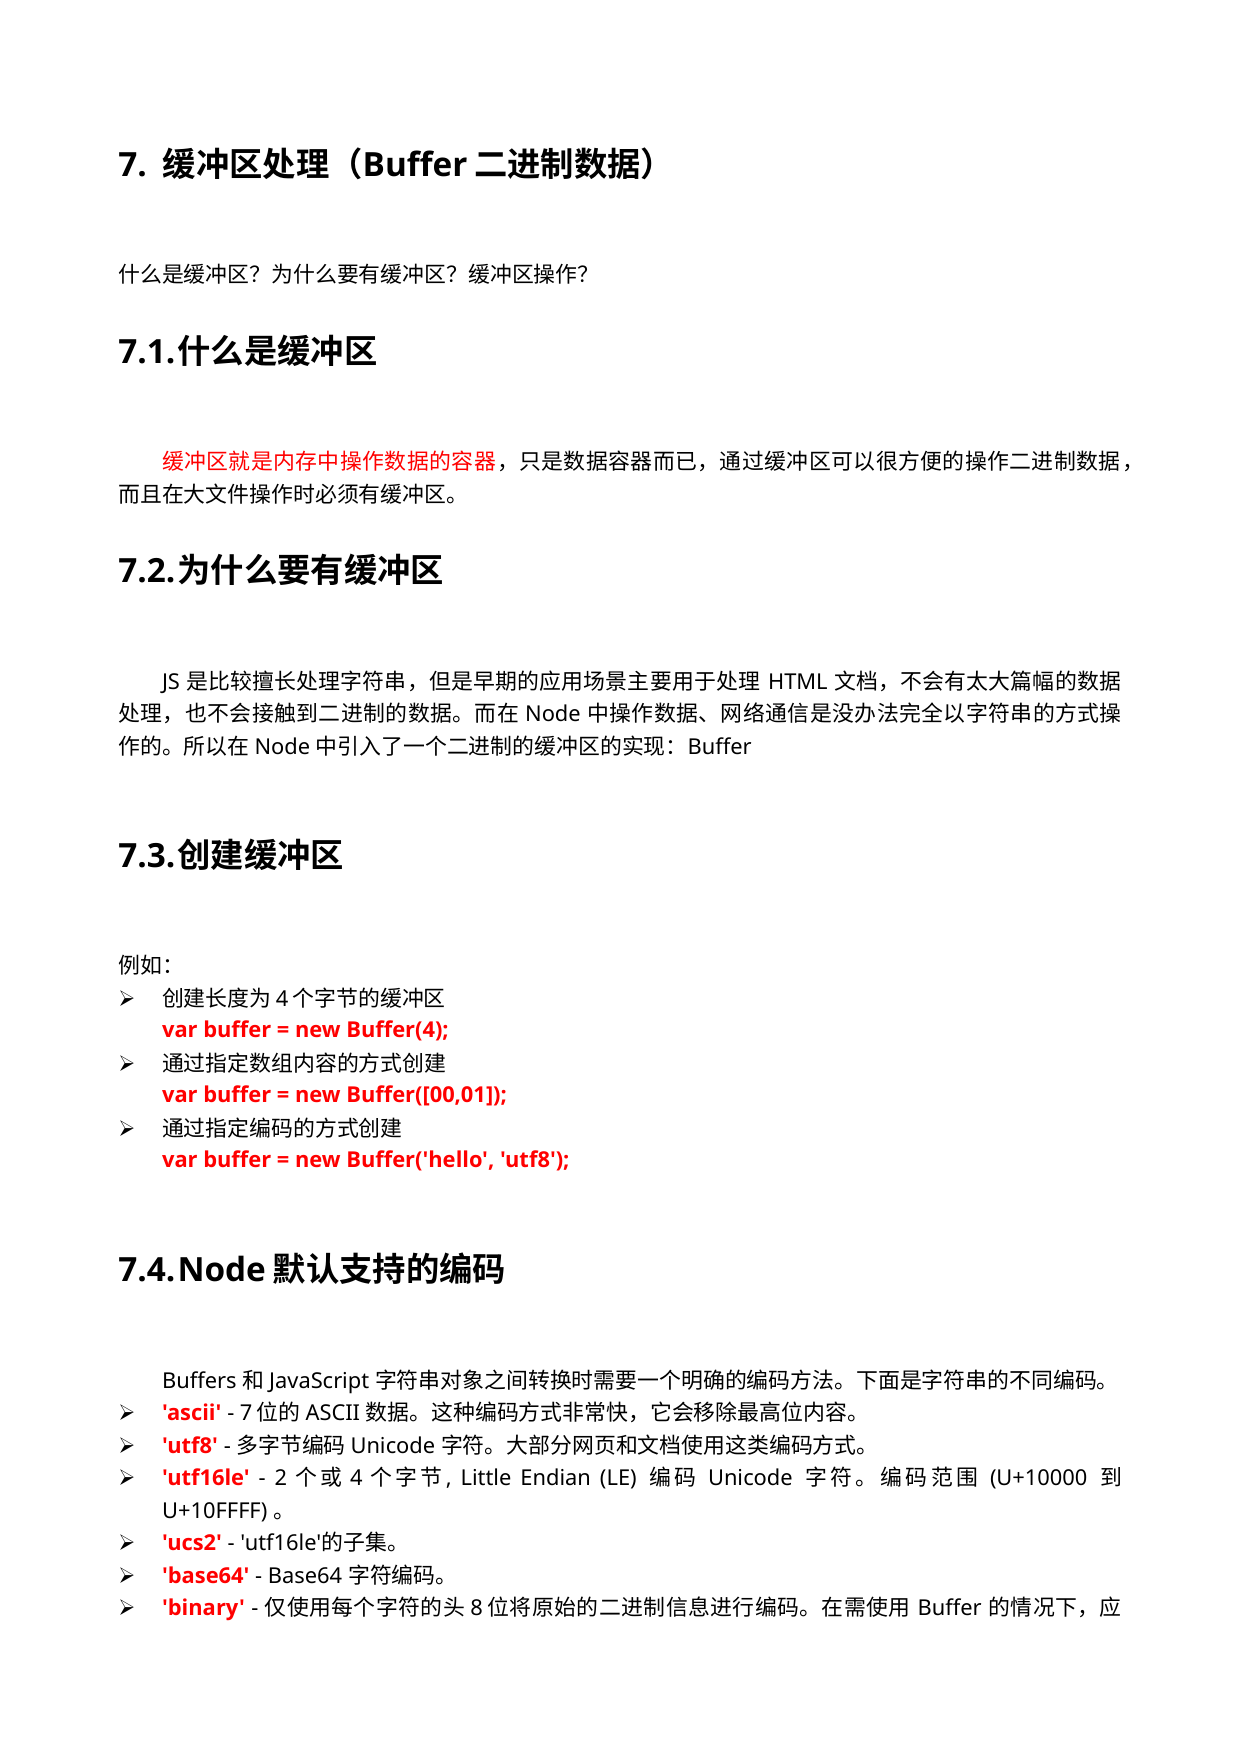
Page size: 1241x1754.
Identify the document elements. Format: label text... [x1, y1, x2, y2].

list 'utf8' - 多字节编码 Unicode 字符。大部分网页和文档使用这类编码方式。 [118, 1427, 1122, 1460]
subtitle Node默认支持的编码 [118, 1235, 1122, 1300]
text var buffer = new Buffer([00,01]); [118, 1078, 1122, 1110]
text 缓冲区就是内存中操作数据的容器，只是数据容器而已，通过缓冲区可以很方便的操作二进制数据，而且在大文件操作时必须有缓冲区。 [118, 444, 1122, 509]
text Buffers 和 JavaScript 字符串对象之间转换时需要一个明确的编码方法。下面是字符串的不同编码。 [118, 1362, 1122, 1395]
subtitle 缓冲区处理（Buffer二进制数据） [118, 129, 1122, 194]
text var buffer = new Buffer(4); [118, 1013, 1122, 1045]
list 'ucs2' - 'utf16le'的子集。 [118, 1525, 1122, 1557]
list 'utf16le' - 2个或4个字节, Little Endian (LE) 编码 Unicode 字符。编码范围 (U+10000 到 U+10FFFF) 。 [118, 1460, 1122, 1525]
list 创建长度为4个字节的缓冲区 [118, 980, 1122, 1013]
list 'base64' - Base64 字符编码。 [118, 1557, 1122, 1590]
text 例如： [118, 948, 1122, 980]
list 'ascii' - 7位的 ASCII 数据。这种编码方式非常快，它会移除最高位内容。 [118, 1395, 1122, 1427]
list 通过指定数组内容的方式创建 [118, 1045, 1122, 1078]
subtitle 什么是缓冲区 [118, 316, 1122, 381]
subtitle 为什么要有缓冲区 [118, 536, 1122, 601]
text var buffer = new Buffer('hello', 'utf8'); [118, 1143, 1122, 1175]
list 通过指定编码的方式创建 [118, 1110, 1122, 1143]
text JS 是比较擅长处理字符串，但是早期的应用场景主要用于处理 HTML 文档，不会有太大篇幅的数据处理，也不会接触到二进制的数据。而在 Node 中操作数据、网络通信是没办法完全以字符串的方式操作的。所以在 Node 中引入了一个二进制的缓冲区的实现：Buffer [118, 663, 1122, 761]
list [118, 1590, 1122, 1622]
text 什么是缓冲区？为什么要有缓冲区？缓冲区操作？ [118, 257, 1122, 289]
subtitle 创建缓冲区 [118, 820, 1122, 885]
